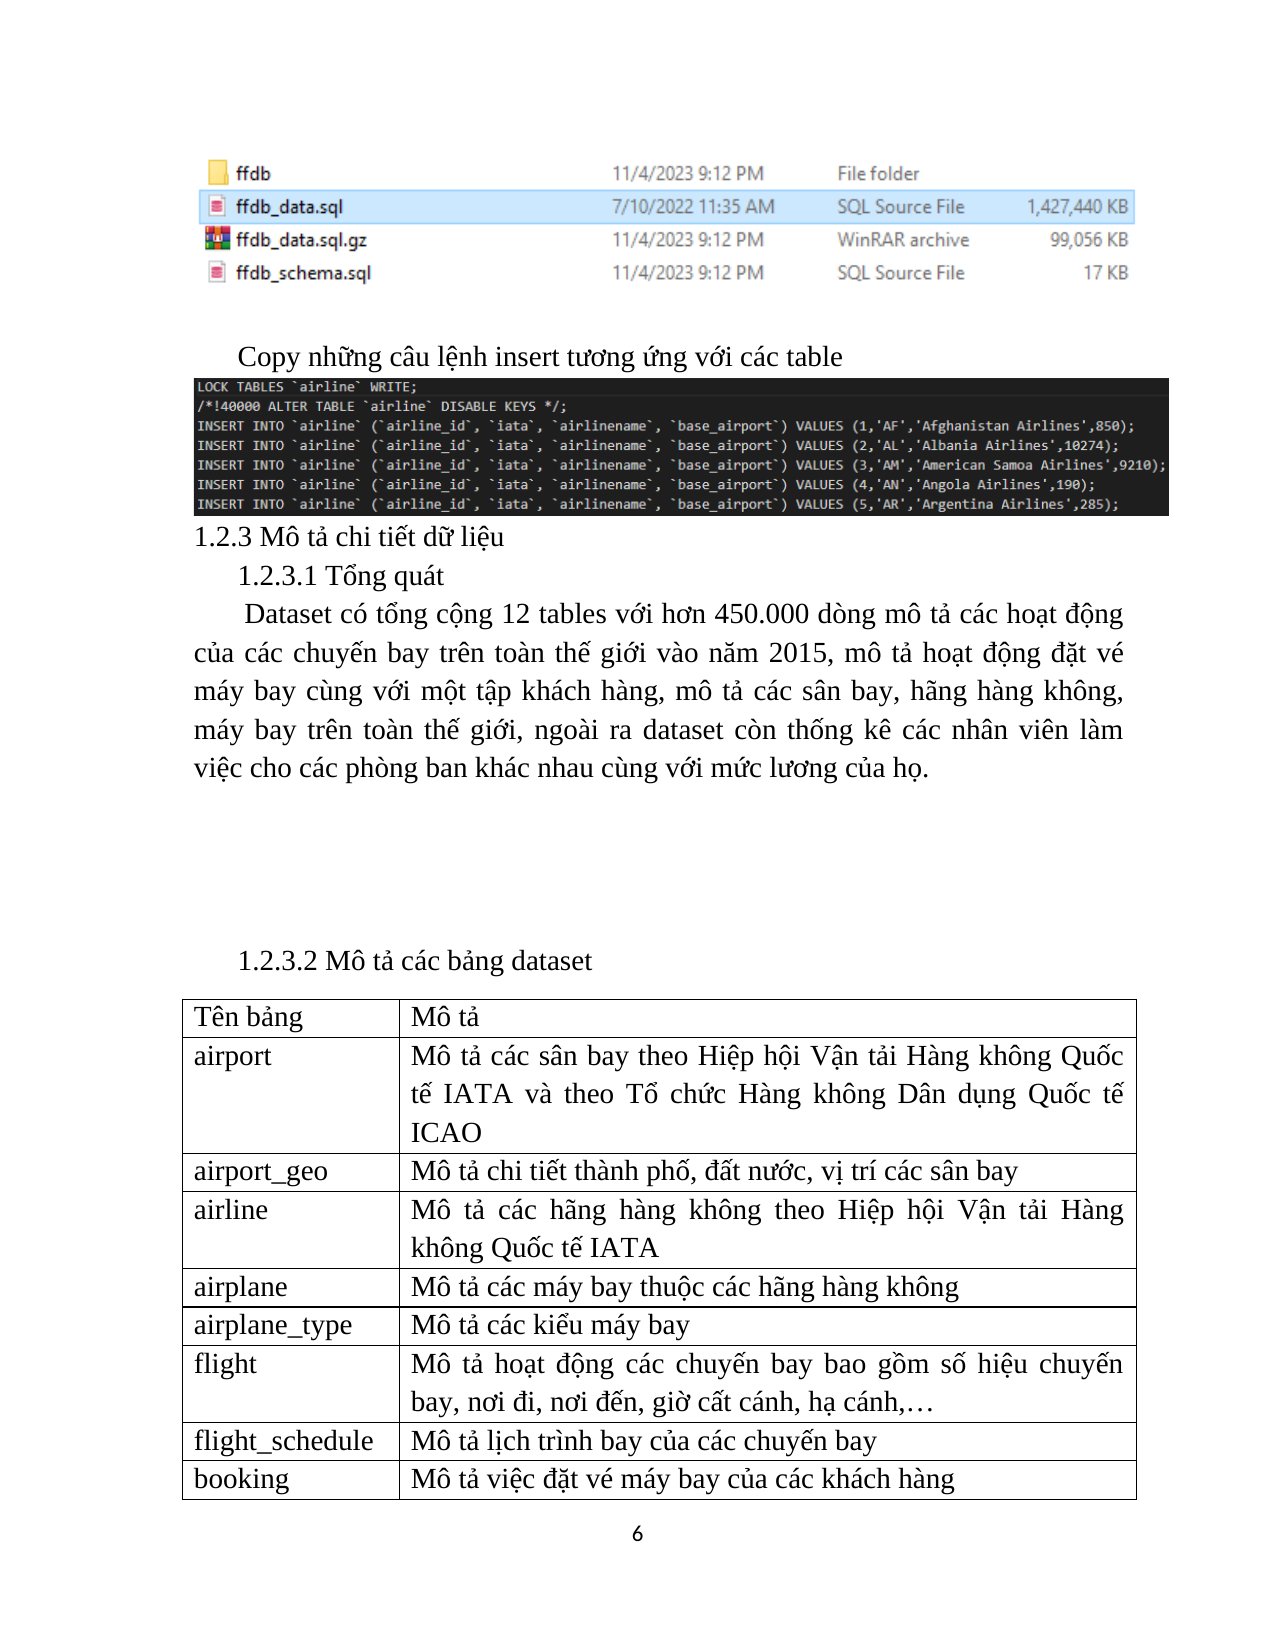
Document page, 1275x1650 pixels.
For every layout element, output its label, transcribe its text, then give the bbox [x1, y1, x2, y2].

table_cell airplane [183, 1269, 399, 1306]
table_cell flight_schedule [183, 1423, 399, 1460]
table_cell Mô tả chi tiết thành phố, đất nước, vị trí các sân bay [400, 1154, 1136, 1191]
table_cell Mô tả các sân bay theo Hiệp hội Vận tải Hàng không Quốc tế IATA và theo Tổ chức Hàng không Dân dụng Quốc tế ICAO [400, 1038, 1136, 1152]
table_cell Mô tả các kiểu máy bay [400, 1308, 1136, 1345]
table_cell airport [183, 1038, 399, 1152]
list 1.2.3 Mô tả chi tiết dữ liệu [194, 519, 1125, 553]
table_cell Mô tả việc đặt vé máy bay của các khách hàng [400, 1461, 1136, 1499]
picture [193, 150, 1143, 297]
table_cell Mô tả các hãng hàng không theo Hiệp hội Vận tải Hàng không Quốc tế IATA [400, 1192, 1136, 1268]
list Copy những câu lệnh insert tương ứng với các table [194, 339, 1125, 373]
list 1.2.3.2 Mô tả các bảng dataset [194, 943, 1125, 977]
list Dataset có tổng cộng 12 tables với hơn 450.000 dòng mô tả các hoạt động của các chuyến bay trên toàn thế giới vào năm 2015, mô tả hoạt động đặt vé máy bay cùng với một tập khách hàng, mô tả các sân bay, hãng hàng không, máy bay trên toàn thế giới, ngoài ra dataset còn thống kê các nhân viên làm việc cho các phòng ban khác nhau cùng với mức lương của họ. [194, 596, 1125, 784]
table_cell Mô tả các máy bay thuộc các hãng hàng không [400, 1269, 1136, 1306]
table_cell airport_geo [183, 1154, 399, 1191]
table_cell Mô tả hoạt động các chuyến bay bao gồm số hiệu chuyến bay, nơi đi, nơi đến, giờ cất cánh, hạ cánh,… [400, 1346, 1136, 1422]
table_cell booking [183, 1461, 399, 1499]
list 1.2.3.1 Tổng quát [194, 558, 1125, 591]
table_cell Mô tả lịch trình bay của các chuyến bay [400, 1423, 1136, 1460]
table_cell airline [183, 1192, 399, 1268]
table_cell flight [183, 1346, 399, 1422]
table_cell airplane_type [183, 1308, 399, 1345]
picture [193, 378, 1169, 516]
table_header Mô tả [400, 1000, 1136, 1037]
table_header Tên bảng [183, 1000, 399, 1037]
